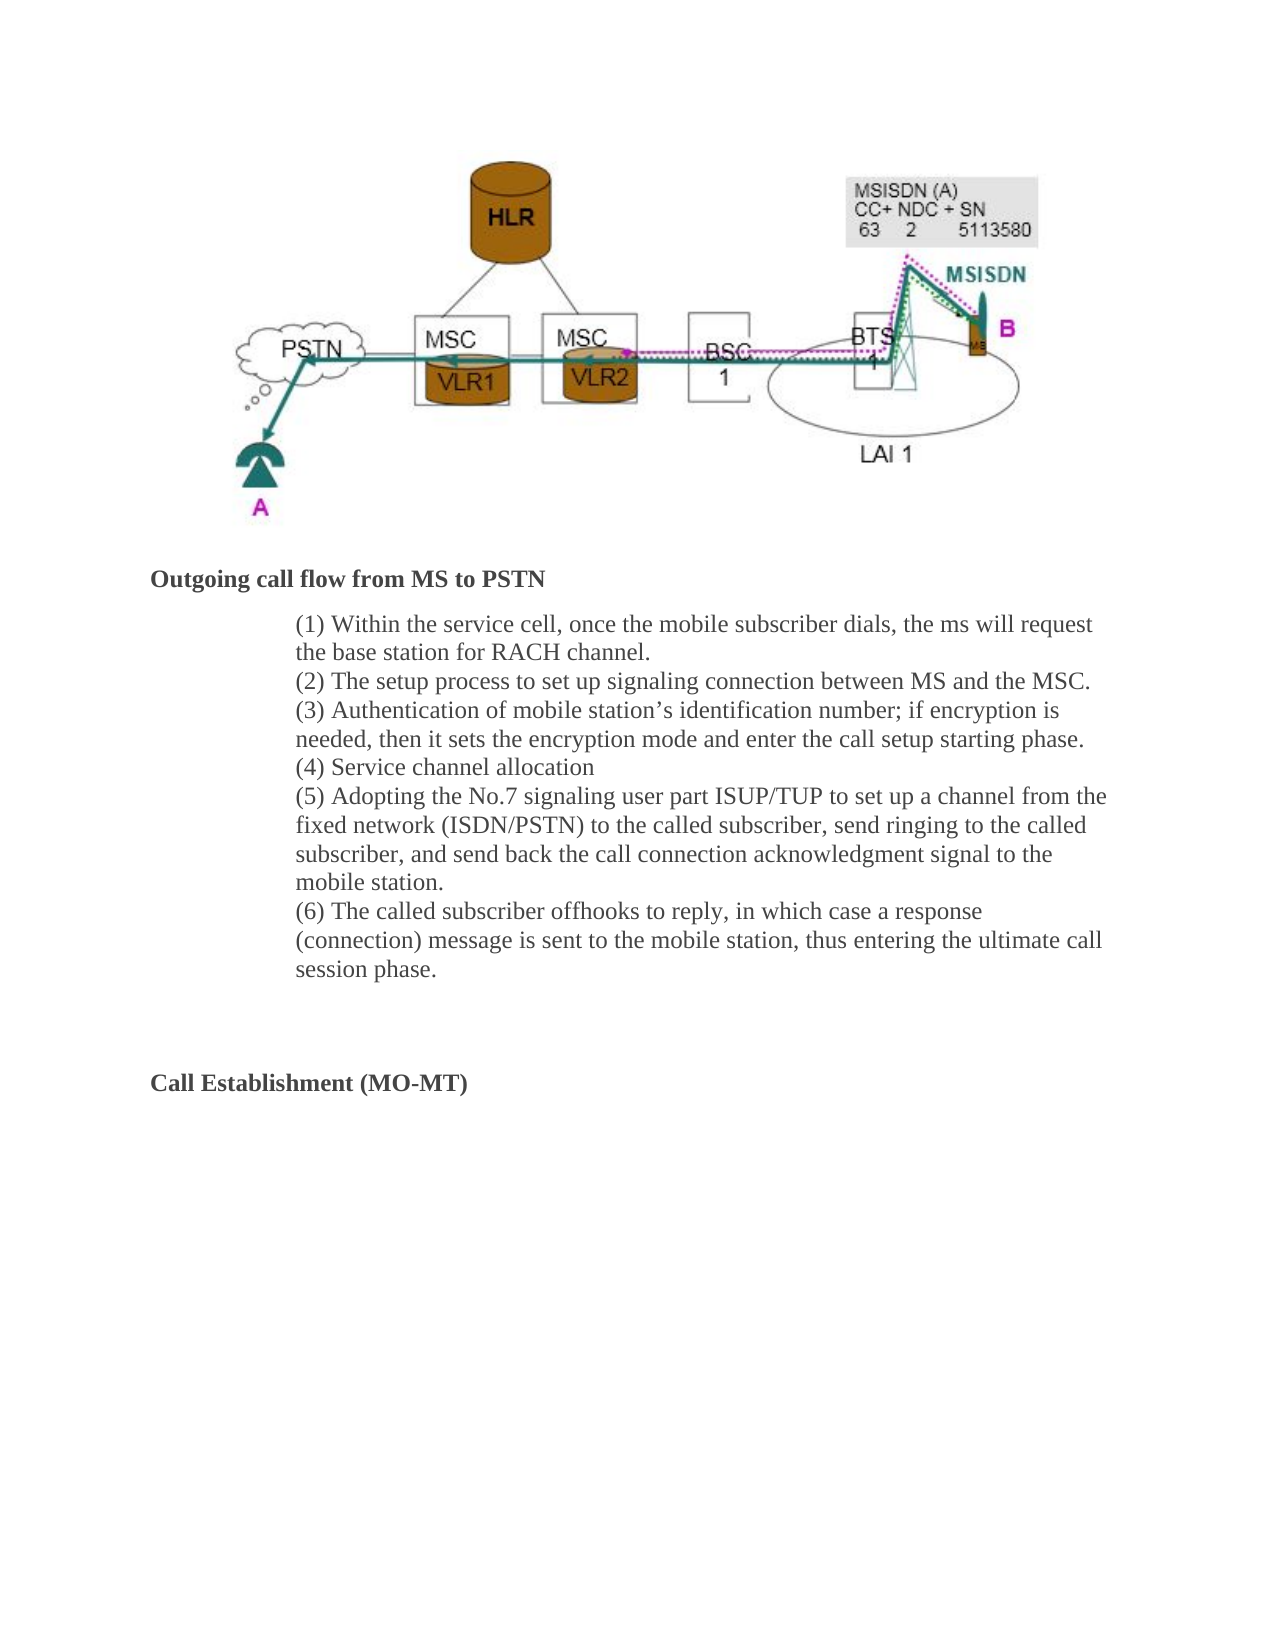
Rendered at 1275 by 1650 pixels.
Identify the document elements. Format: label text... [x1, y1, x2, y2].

text (1) Within the service cell, once the mobile subscriber dials, the ms will request the base station for RACH channel. (2) The setup process to set up signaling connection between MS and the MSC. (3) Authentication of mobile station’s identification number; if encryption is needed, then it sets the encryption mode and enter the call setup starting phase. (4) Service channel allocation (5) Adopting the No.7 signaling user part ISUP/TUP to set up a channel from the fixed network (ISDN/PSTN) to the called subscriber, send ringing to the called subscriber, and send back the call connection acknowledgment signal to the mobile station. (6) The called subscriber offhooks to reply, in which case a response (connection) message is sent to the mobile station, thus entering the ultimate call session phase. [295, 609, 1109, 982]
text Call Establishment (MO-MT) [150, 1068, 1109, 1097]
picture [208, 150, 1051, 549]
text Outgoing call flow from MS to PSTN [150, 564, 1109, 593]
